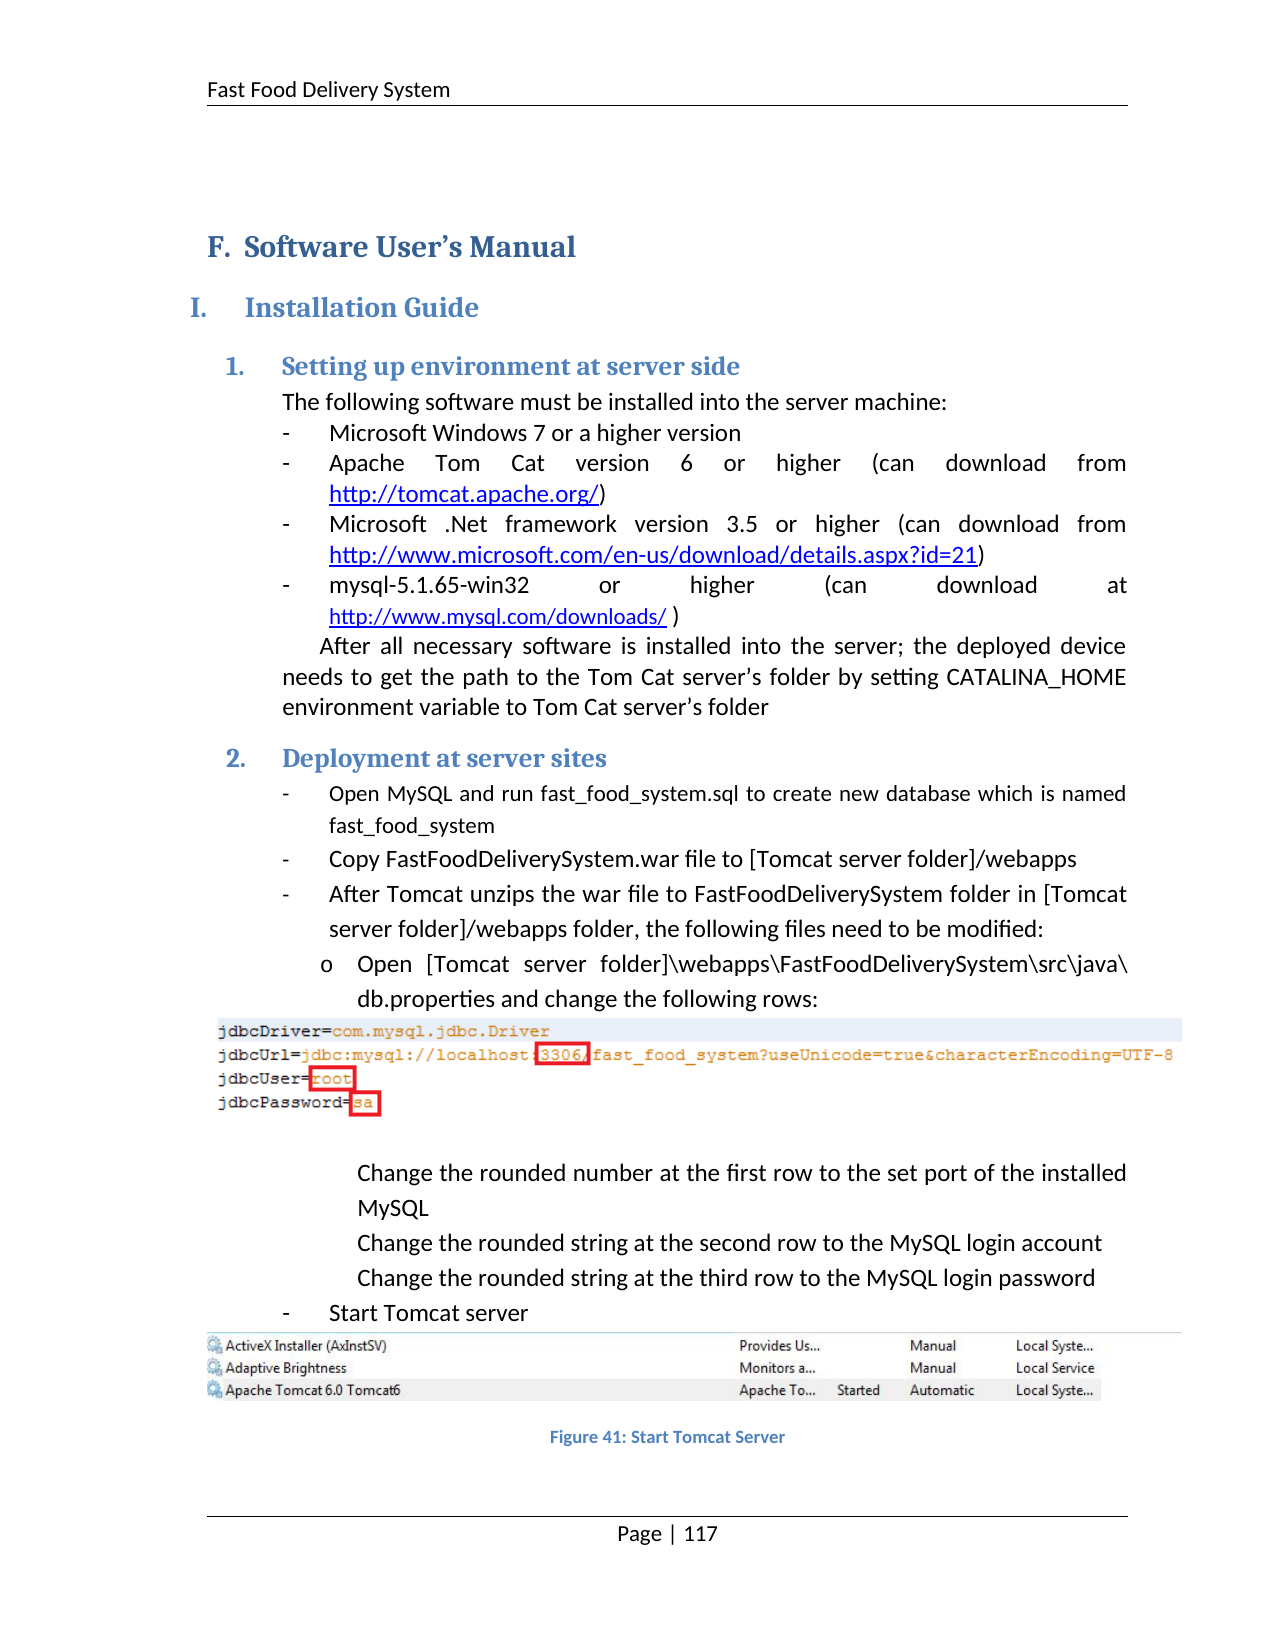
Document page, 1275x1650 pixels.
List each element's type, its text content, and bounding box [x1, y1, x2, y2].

list Apache Tom Cat version 6 or higher (can download from http://tomcat.apache.org/) [282, 447, 1128, 508]
list Open [Tomcat server folder]\webapps\FastFoodDeliverySystem\src\java\ db.properties and change the following rows: [319, 948, 1128, 1014]
subtitle Software User’s Manual [207, 229, 1128, 265]
list Microsoft .Net framework version 3.5 or higher (can download from http://www.microsoft.com/en-us/download/details.aspx?id=21) [282, 508, 1128, 569]
text The following software must be installed into the server machine: [282, 386, 1128, 417]
list Copy FastFoodDeliverySystem.war file to [Tomcat server folder]/webapps [282, 843, 1128, 873]
list mysql-5.1.65-win32 or higher (can download at http://www.mysql.com/downloads/ ) [282, 569, 1128, 631]
subtitle Setting up environment at server side [226, 351, 1128, 382]
list Start Tomcat server [282, 1297, 1128, 1328]
picture [207, 1332, 1182, 1401]
list Change the rounded number at the first row to the set port of the installed MySQL [357, 1157, 1128, 1223]
subtitle Installation Guide [207, 291, 1128, 325]
subtitle Deployment at server sites [226, 743, 1128, 774]
picture [207, 1018, 1182, 1122]
list Change the rounded string at the second row to the MySQL login account [357, 1227, 1128, 1258]
list Microsoft Windows 7 or a higher version [282, 417, 1128, 447]
list Open MySQL and run fast_food_system.sql to create new database which is named fast_food_system [282, 779, 1128, 839]
list After Tomcat unzips the war file to FastFoodDeliverySystem folder in [Tomcat server folder]/webapps folder, the following files need to be modified: [282, 878, 1128, 943]
list Change the rounded string at the third row to the MySQL login password [357, 1262, 1128, 1293]
text After all necessary software is installed into the server; the deployed device needs to get the path to the Tom Cat server’s folder by setting CATALINA_HOME environment variable to Tom Cat server’s folder [282, 631, 1128, 722]
